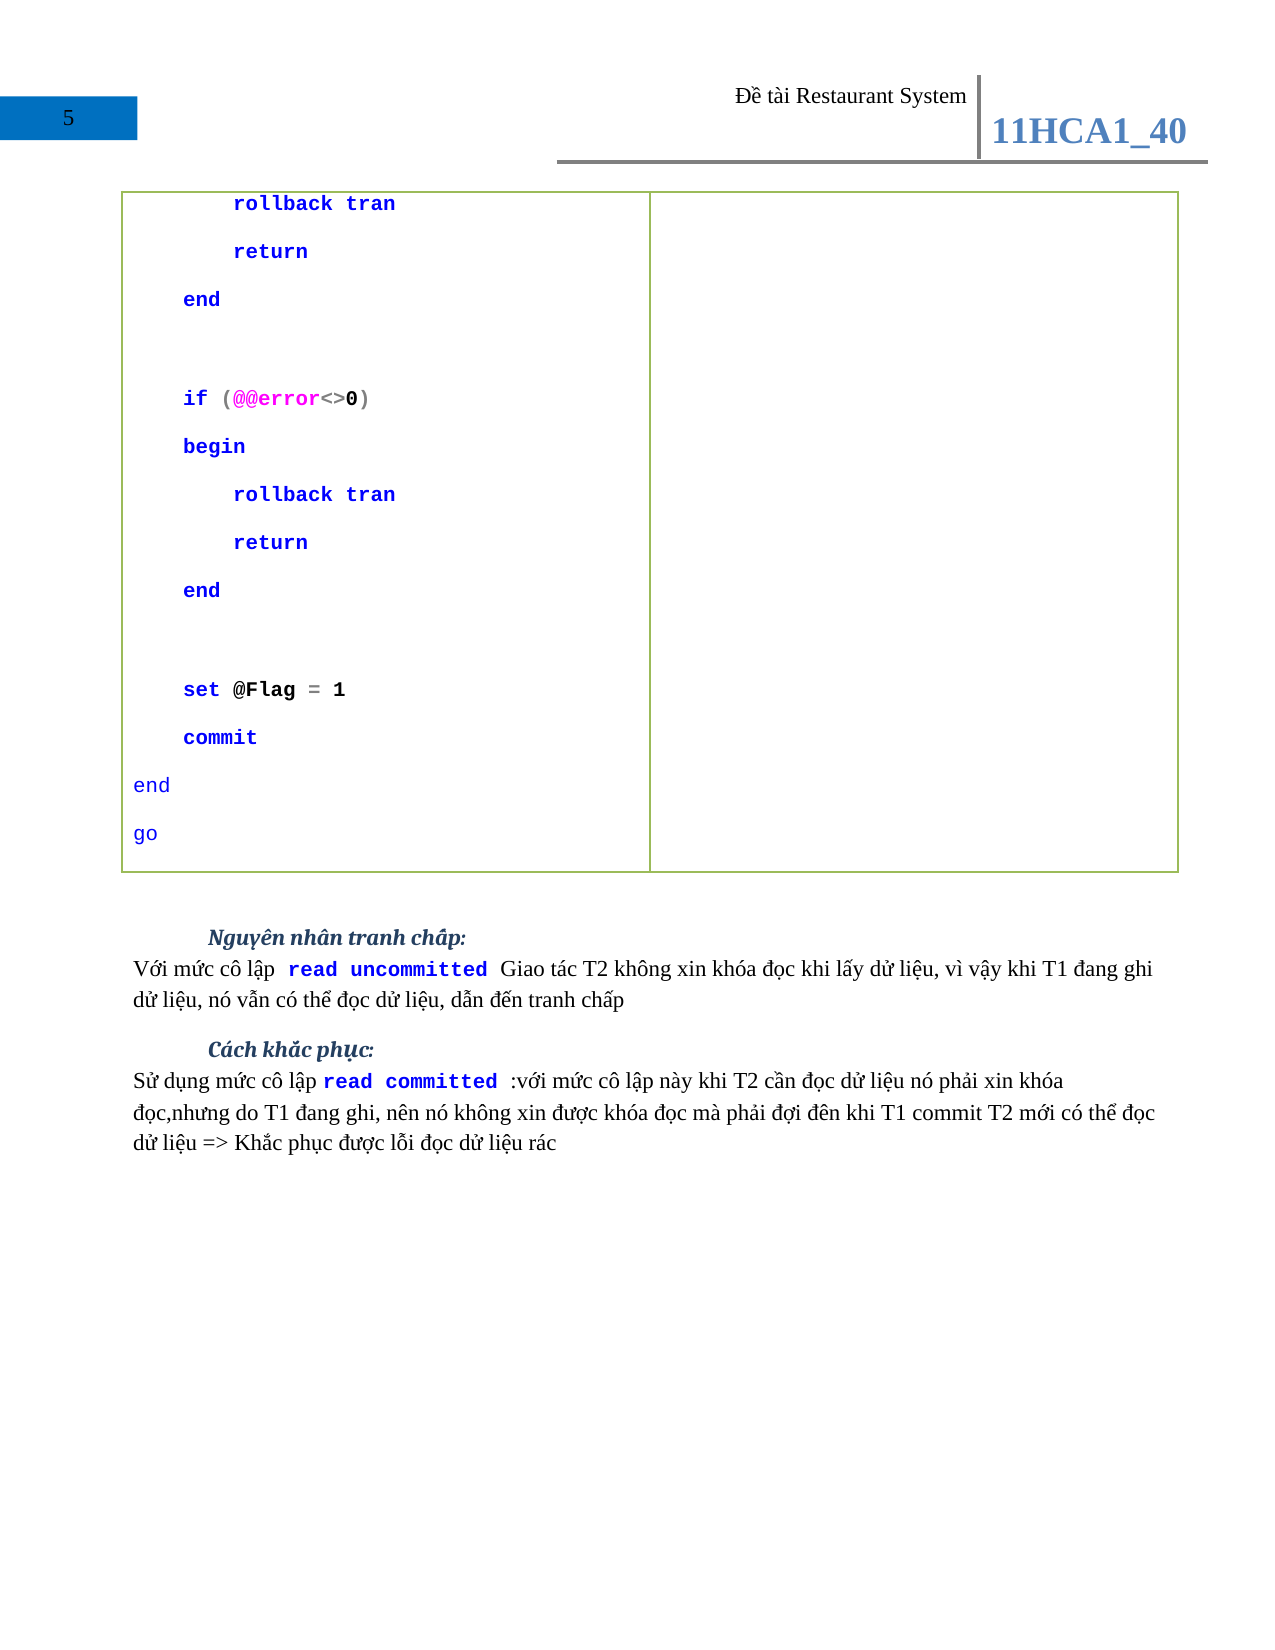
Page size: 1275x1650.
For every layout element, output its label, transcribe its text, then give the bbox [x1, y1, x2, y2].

text Với mức cô lập read uncommitted Giao tác T2 không xin khóa đọc khi lấy dử liệu, vì vậy khi T1 đang ghi dử liệu, nó vẫn có thể đọc dử liệu, dẫn đến tranh chấp [133, 954, 1167, 1012]
subtitle Nguyên nhân tranh chấp: [208, 924, 1167, 951]
table_cell [651, 193, 1177, 871]
text Sử dụng mức cô lập read committed :với mức cô lập này khi T2 cần đọc dử liệu nó phải xin khóa đọc,nhưng do T1 đang ghi, nên nó không xin được khóa đọc mà phải đợi đên khi T1 commit T2 mới có thể đọc dử liệu => Khắc phục được lỗi đọc dử liệu rác [133, 1067, 1167, 1155]
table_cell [123, 193, 649, 871]
subtitle Cách khắc phục: [208, 1037, 1167, 1063]
